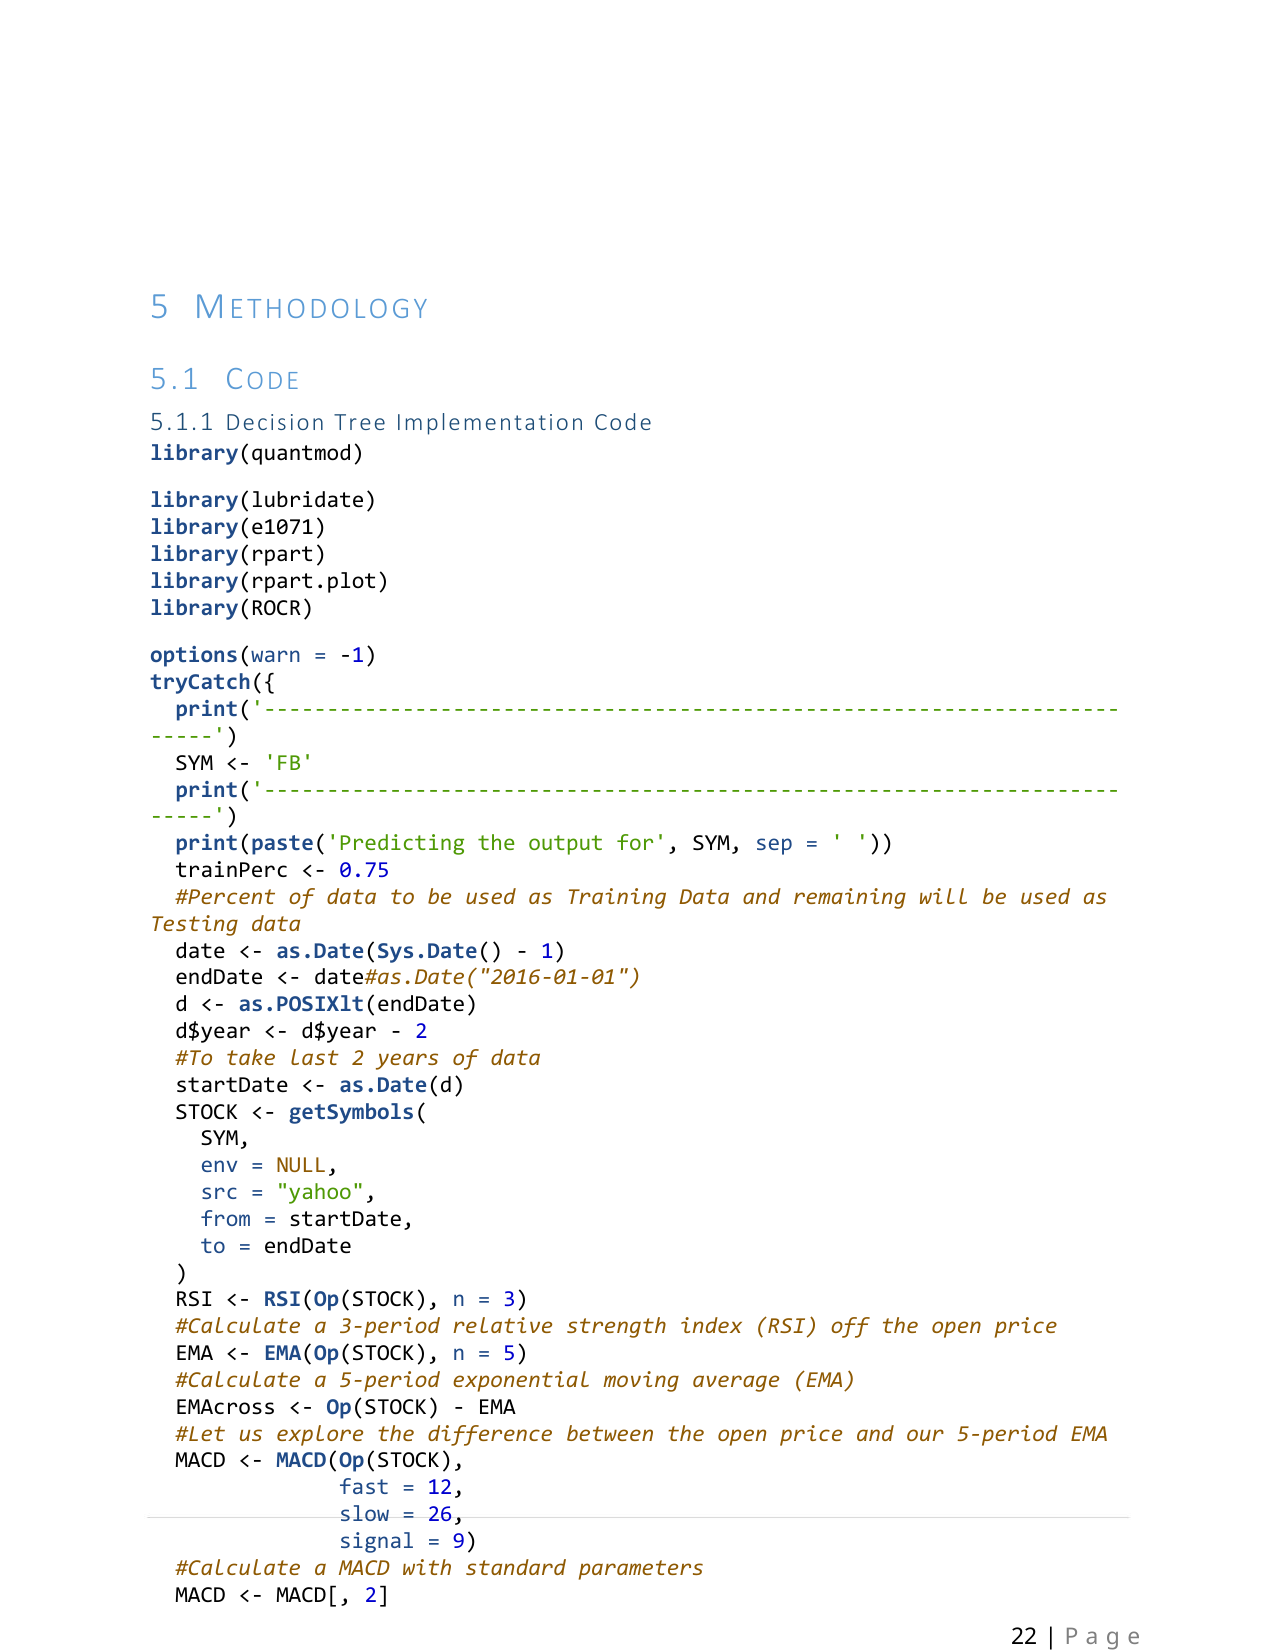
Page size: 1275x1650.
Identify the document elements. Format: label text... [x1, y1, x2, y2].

text trainPerc <- 0.75 [175, 860, 1145, 882]
text EMA <- EMA(Op(STOCK), n = 5) [344, 1343, 1132, 1365]
text #To take last 2 years of data [175, 1047, 666, 1070]
text STOCK <- getSymbols( [175, 1101, 666, 1124]
text 5 METHODOLOGY [150, 289, 453, 326]
text from = startDate, [200, 1208, 439, 1231]
text MACD <- MACD[, 2] [175, 1584, 729, 1607]
text library(lubridate) [150, 490, 246, 512]
text SYM <- 'FB' [175, 752, 1145, 775]
text #Calculate a 5-period exponential moving average (EMA) [175, 1369, 1132, 1392]
text library(e1071) [243, 517, 414, 539]
text tryCatch({ [256, 672, 1145, 694]
text startDate <- as.Date(d) [175, 1074, 666, 1097]
text library(ROCR) [150, 597, 414, 620]
text 22 | P a g e [1011, 1622, 1143, 1650]
picture [144, 1513, 339, 1520]
text RSI <- RSI(Op(STOCK), n = 3) [344, 1289, 1132, 1311]
text endDate <- date#as.Date("2016-01-01") [175, 967, 666, 989]
text options(warn = -1) [243, 645, 1145, 667]
text Testing data [150, 913, 1145, 936]
text signal = 9) [339, 1530, 729, 1553]
text date <- as.Date(Sys.Date() - 1) [175, 940, 666, 963]
text fast = 12, [339, 1477, 1132, 1499]
text 5.1.1 Decision Tree Implementation Code [150, 409, 677, 436]
text MACD <- MACD(Op(STOCK), [175, 1449, 1132, 1472]
text library(rpart) [243, 544, 414, 566]
text to = endDate [200, 1235, 439, 1258]
text library(e1071) [150, 517, 246, 539]
text library(rpart) [150, 544, 246, 566]
text d <- as.POSIXlt(endDate) [175, 994, 372, 1016]
text EMA <- EMA(Op(STOCK), n = 5) [175, 1343, 309, 1365]
text #Calculate a MACD with standard parameters [175, 1557, 729, 1580]
text #Let us explore the difference between the open price and our 5-period EMA [175, 1423, 1132, 1446]
text d$year <- d$year - 2 [175, 1021, 666, 1043]
text print('-------------------------------------------------------------------- [175, 779, 1145, 802]
text tryCatch({ [150, 672, 259, 694]
text library(lubridate) [243, 490, 414, 512]
text options(warn = -1) [150, 645, 246, 667]
text #Percent of data to be used as Training Data and remaining will be used as [175, 886, 1145, 909]
text -----') [150, 806, 1145, 828]
text slow = 26, [339, 1503, 1132, 1526]
text #Calculate a 3-period relative strength index (RSI) off the open price [175, 1316, 1132, 1338]
text print('-------------------------------------------------------------------- [243, 699, 1145, 721]
text library(rpart.plot) [150, 570, 414, 593]
text RSI <- RSI(Op(STOCK), n = 3) [175, 1289, 309, 1311]
text EMAcross <- Op(STOCK) - EMA [175, 1396, 1132, 1419]
text -----') [150, 725, 263, 748]
text env = NULL, [200, 1155, 439, 1177]
text ) [175, 1262, 1132, 1285]
text print(paste('Predicting the output for', SYM, sep = ' ')) [319, 833, 1145, 855]
text d <- as.POSIXlt(endDate) [369, 994, 666, 1016]
text SYM, [200, 1128, 666, 1150]
text src = "yahoo", [200, 1182, 439, 1204]
text 5.1 CODE [150, 363, 453, 396]
text library(quantmod) [150, 442, 677, 465]
